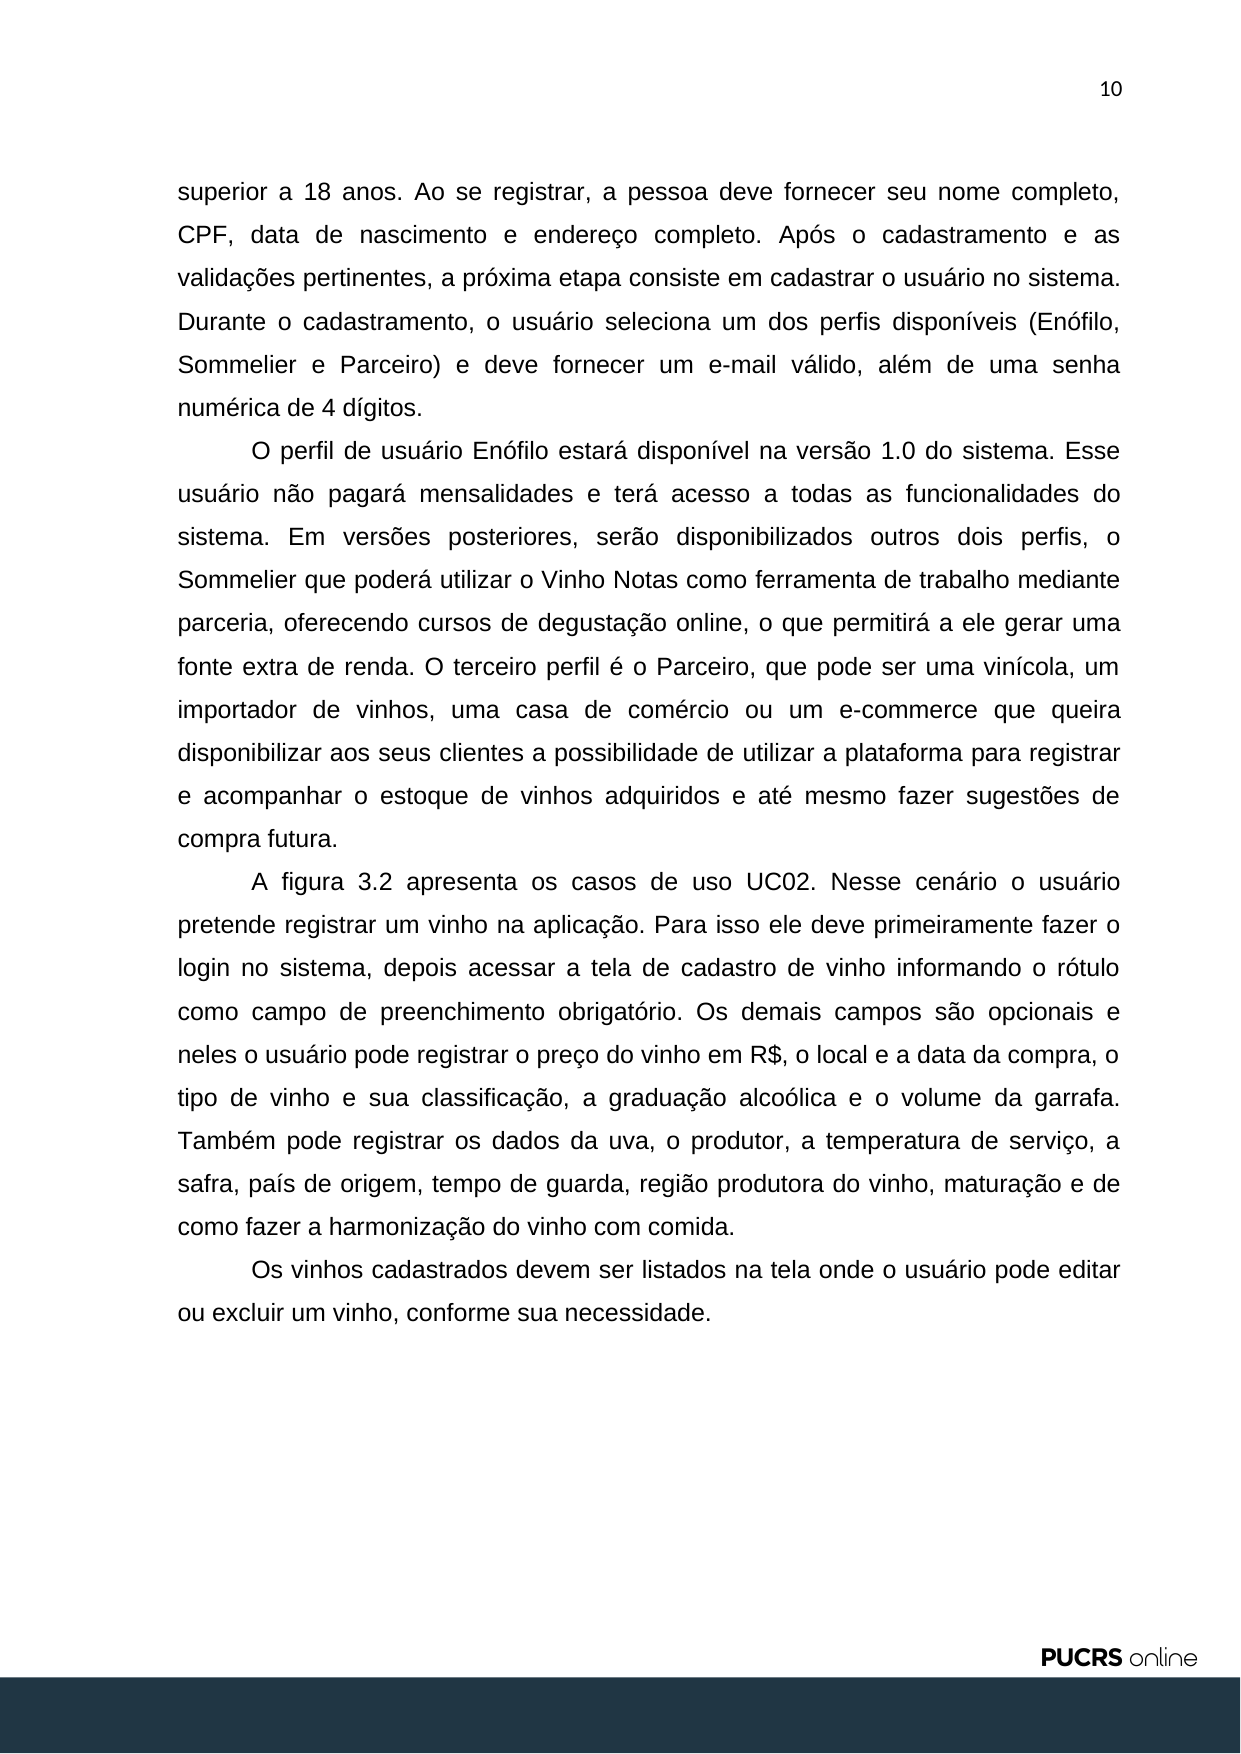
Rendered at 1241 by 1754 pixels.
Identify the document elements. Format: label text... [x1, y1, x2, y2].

picture [1040, 1646, 1198, 1668]
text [177, 177, 1122, 422]
text Os vinhos cadastrados devem ser listados na tela onde o usuário pode editar ou excluir um vinho, conforme sua necessidade. [177, 1255, 1122, 1327]
text O perfil de usuário Enófilo estará disponível na versão 1.0 do sistema. Esse usuário não pagará mensalidades e terá acesso a todas as funcionalidades do sistema. Em versões posteriores, serão disponibilizados outros dois perfis, o Sommelier que poderá utilizar o Vinho Notas como ferramenta de trabalho mediante parceria, oferecendo cursos de degustação online, o que permitirá a ele gerar uma fonte extra de renda. O terceiro perfil é o Parceiro, que pode ser uma vinícola, um importador de vinhos, uma casa de comércio ou um e-commerce que queira disponibilizar aos seus clientes a possibilidade de utilizar a plataforma para registrar e acompanhar o estoque de vinhos adquiridos e até mesmo fazer sugestões de compra futura. [177, 436, 1122, 853]
text A figura 3.2 apresenta os casos de uso UC02. Nesse cenário o usuário pretende registrar um vinho na aplicação. Para isso ele deve primeiramente fazer o login no sistema, depois acessar a tela de cadastro de vinho informando o rótulo como campo de preenchimento obrigatório. Os demais campos são opcionais e neles o usuário pode registrar o preço do vinho em R$, o local e a data da compra, o tipo de vinho e sua classificação, a graduação alcoólica e o volume da garrafa. Também pode registrar os dados da uva, o produtor, a temperatura de serviço, a safra, país de origem, tempo de guarda, região produtora do vinho, maturação e de como fazer a harmonização do vinho com comida. [177, 867, 1122, 1241]
